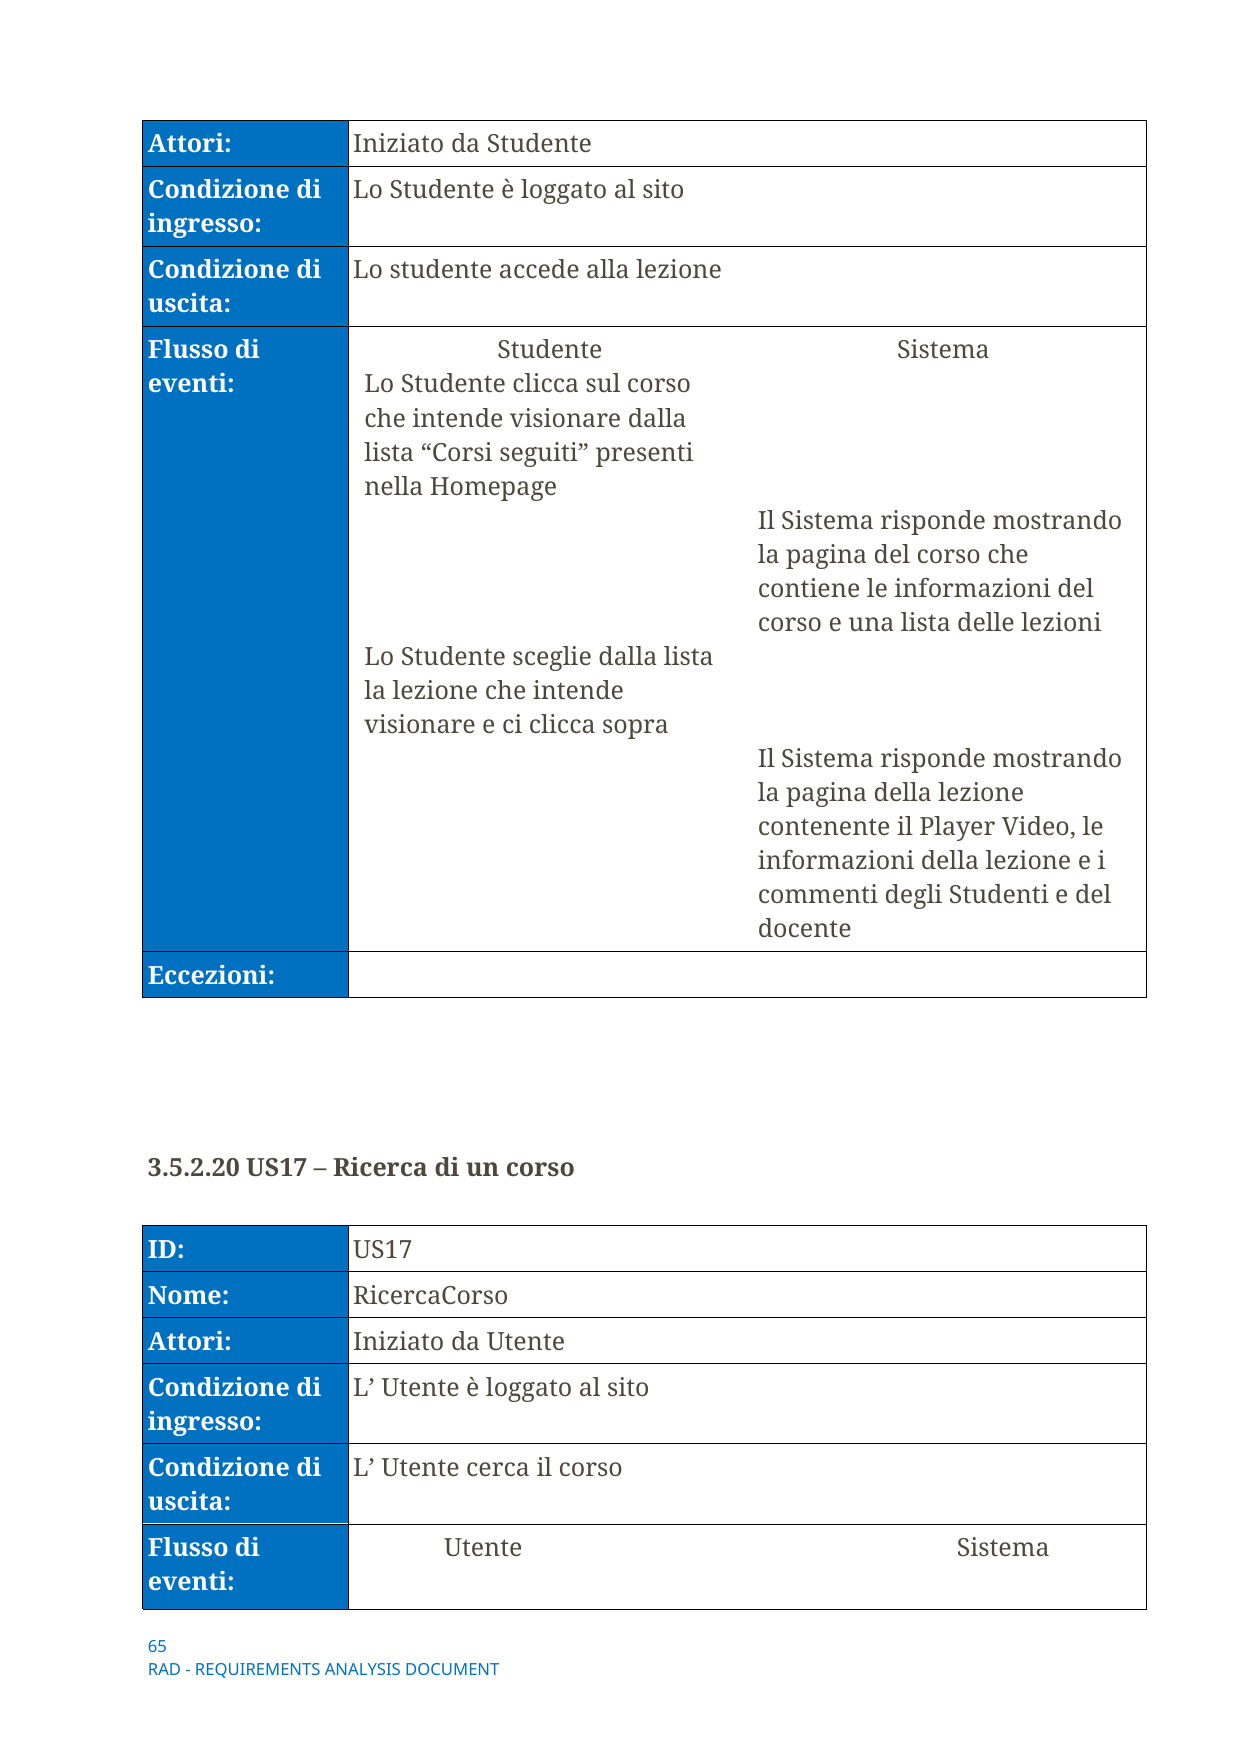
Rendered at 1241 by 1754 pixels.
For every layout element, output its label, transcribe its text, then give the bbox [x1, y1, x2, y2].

table_cell L’ Utente è loggato al sito [349, 1364, 1146, 1443]
table_cell Attori: [143, 1318, 348, 1363]
table_cell Nome: [143, 1272, 348, 1317]
table_cell Flusso di eventi: [143, 1525, 348, 1609]
table_cell Condizione di uscita: [143, 247, 348, 326]
table_cell L’ Utente cerca il corso [349, 1444, 1146, 1523]
text 3.5.2.20 US17 – Ricerca di un corso [148, 1149, 1092, 1183]
table_cell Eccezioni: [143, 952, 348, 997]
table_cell Lo Studente è loggato al sito [349, 167, 1146, 246]
table_cell Condizione di ingresso: [143, 167, 348, 246]
table_cell Attori: [143, 121, 348, 166]
table_cell Condizione di uscita: [143, 1444, 348, 1523]
table_cell RicercaCorso [349, 1272, 1146, 1317]
table_cell Lo studente accede alla lezione [349, 247, 1146, 326]
table_cell Iniziato da Studente [349, 121, 1146, 166]
table_cell Utente Sistema [349, 1525, 1146, 1609]
table_cell Iniziato da Utente [349, 1318, 1146, 1363]
table_cell [349, 327, 1146, 951]
table_cell Condizione di ingresso: [143, 1364, 348, 1443]
table_header US17 [349, 1226, 1146, 1271]
table_cell [349, 952, 1146, 997]
table_cell Flusso di eventi: [143, 327, 348, 951]
table_header ID: [143, 1226, 348, 1271]
